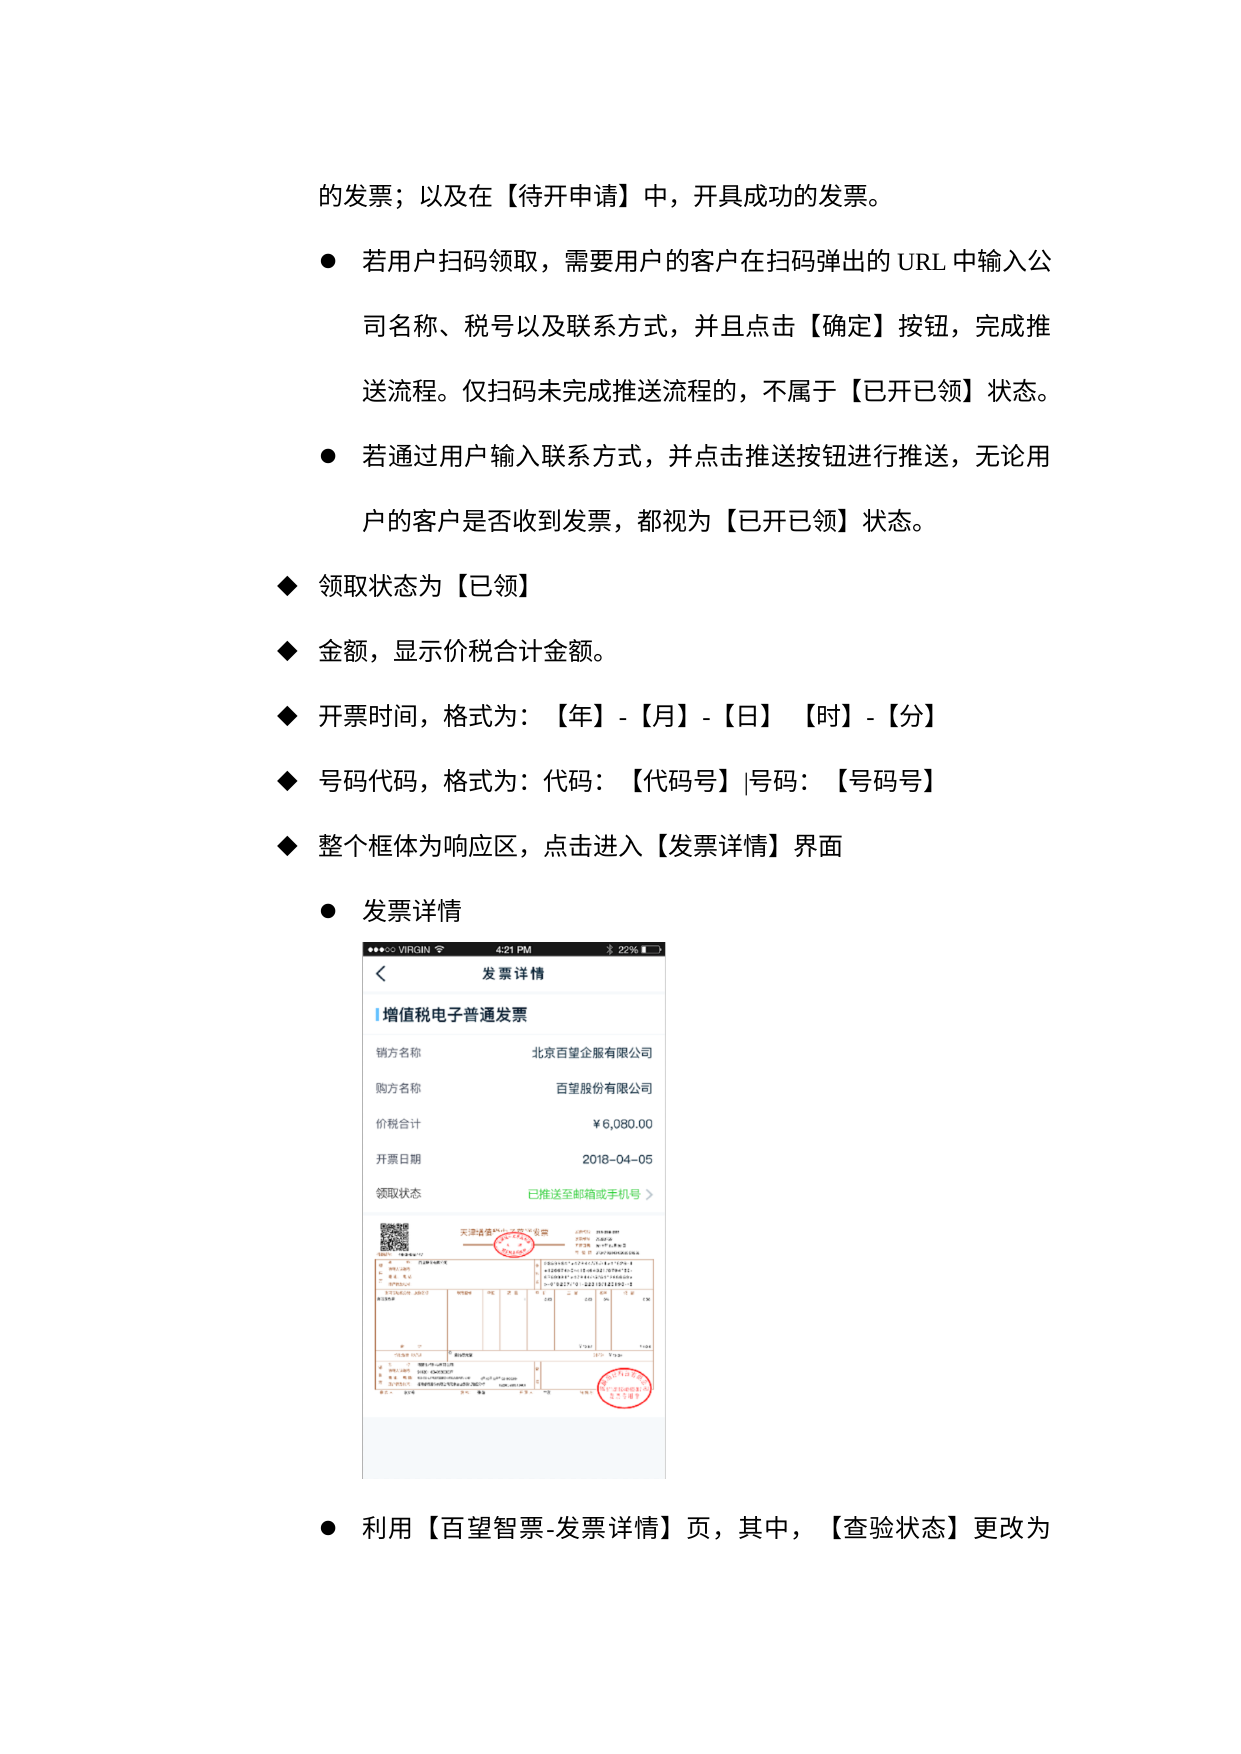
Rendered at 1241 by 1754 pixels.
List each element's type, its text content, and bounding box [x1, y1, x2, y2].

list 号码代码，格式为：代码：【代码号】|号码：【号码号】 [275, 747, 1053, 812]
list 开票时间，格式为：【年】-【月】-【日】 【时】-【分】 [275, 682, 1053, 747]
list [319, 1494, 1053, 1559]
list 若用户扫码领取，需要用户的客户在扫码弹出的URL中输入公司名称、税号以及联系方式，并且点击【确定】按钮，完成推送流程。仅扫码未完成推送流程的，不属于【已开已领】状态。 [319, 227, 1053, 422]
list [275, 162, 1053, 227]
list 领取状态为【已领】 [275, 552, 1053, 617]
list 金额，显示价税合计金额。 [275, 617, 1053, 682]
list 若通过用户输入联系方式，并点击推送按钮进行推送，无论用户的客户是否收到发票，都视为【已开已领】状态。 [319, 422, 1053, 552]
list 整个框体为响应区，点击进入【发票详情】界面 [275, 812, 1053, 877]
list 发票详情 [319, 877, 1053, 942]
picture [362, 942, 666, 1479]
